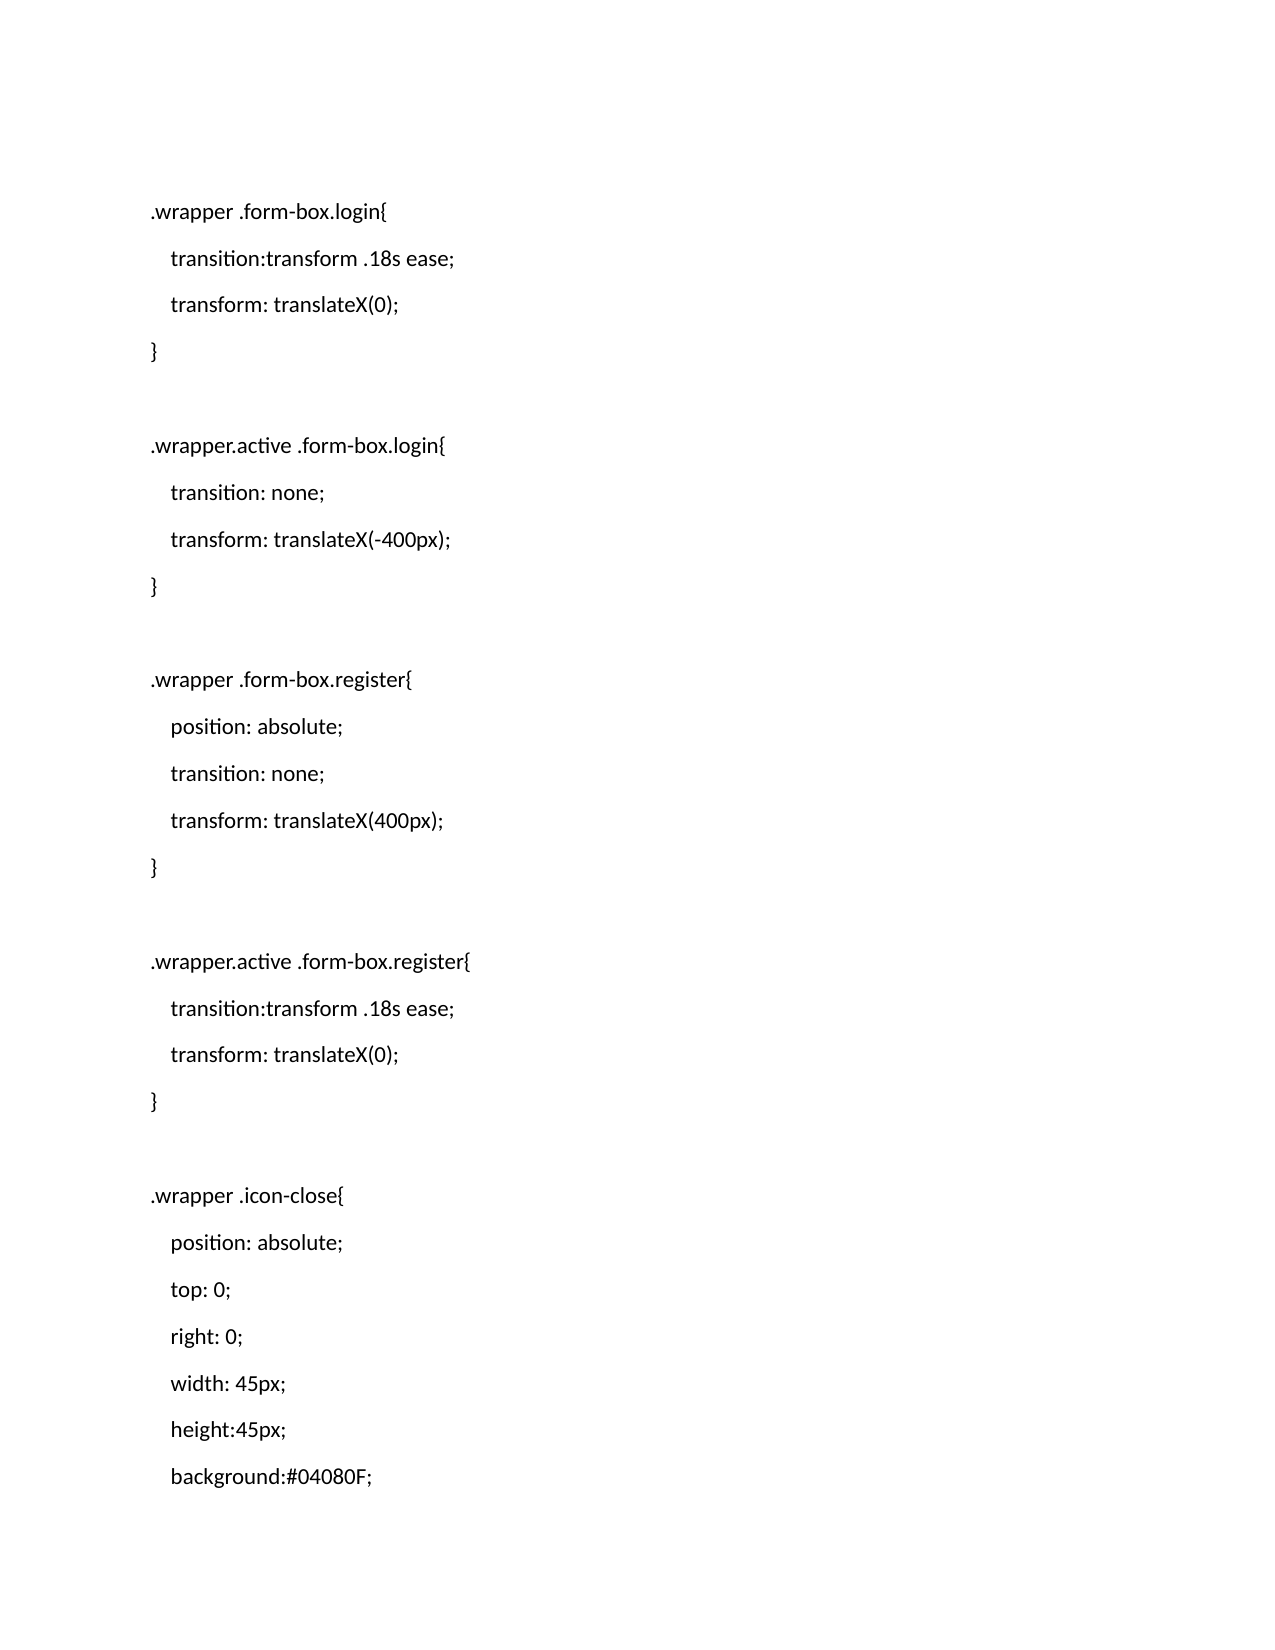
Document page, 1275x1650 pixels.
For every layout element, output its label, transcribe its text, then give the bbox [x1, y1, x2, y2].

text position: absolute; [150, 712, 1125, 741]
text .wrapper.active .form-box.login{ [150, 431, 1125, 459]
text transform: translateX(0); [150, 291, 1125, 319]
text right: 0; [150, 1322, 1125, 1350]
text } [150, 337, 1125, 366]
text position: absolute; [150, 1228, 1125, 1256]
text transition: none; [150, 478, 1125, 506]
text .wrapper .form-box.register{ [150, 666, 1125, 694]
text background:#04080F; [150, 1462, 1125, 1491]
text top: 0; [150, 1275, 1125, 1303]
text width: 45px; [150, 1369, 1125, 1397]
text transition:transform .18s ease; [150, 244, 1125, 272]
text } [150, 572, 1125, 600]
text height:45px; [150, 1416, 1125, 1444]
text transition:transform .18s ease; [150, 994, 1125, 1022]
text .wrapper .form-box.login{ [150, 197, 1125, 225]
text transition: none; [150, 759, 1125, 787]
text transform: translateX(400px); [150, 806, 1125, 834]
text .wrapper .icon-close{ [150, 1181, 1125, 1209]
text transform: translateX(0); [150, 1041, 1125, 1069]
text .wrapper.active .form-box.register{ [150, 947, 1125, 975]
text } [150, 1087, 1125, 1116]
text } [150, 853, 1125, 881]
text transform: translateX(-400px); [150, 525, 1125, 553]
